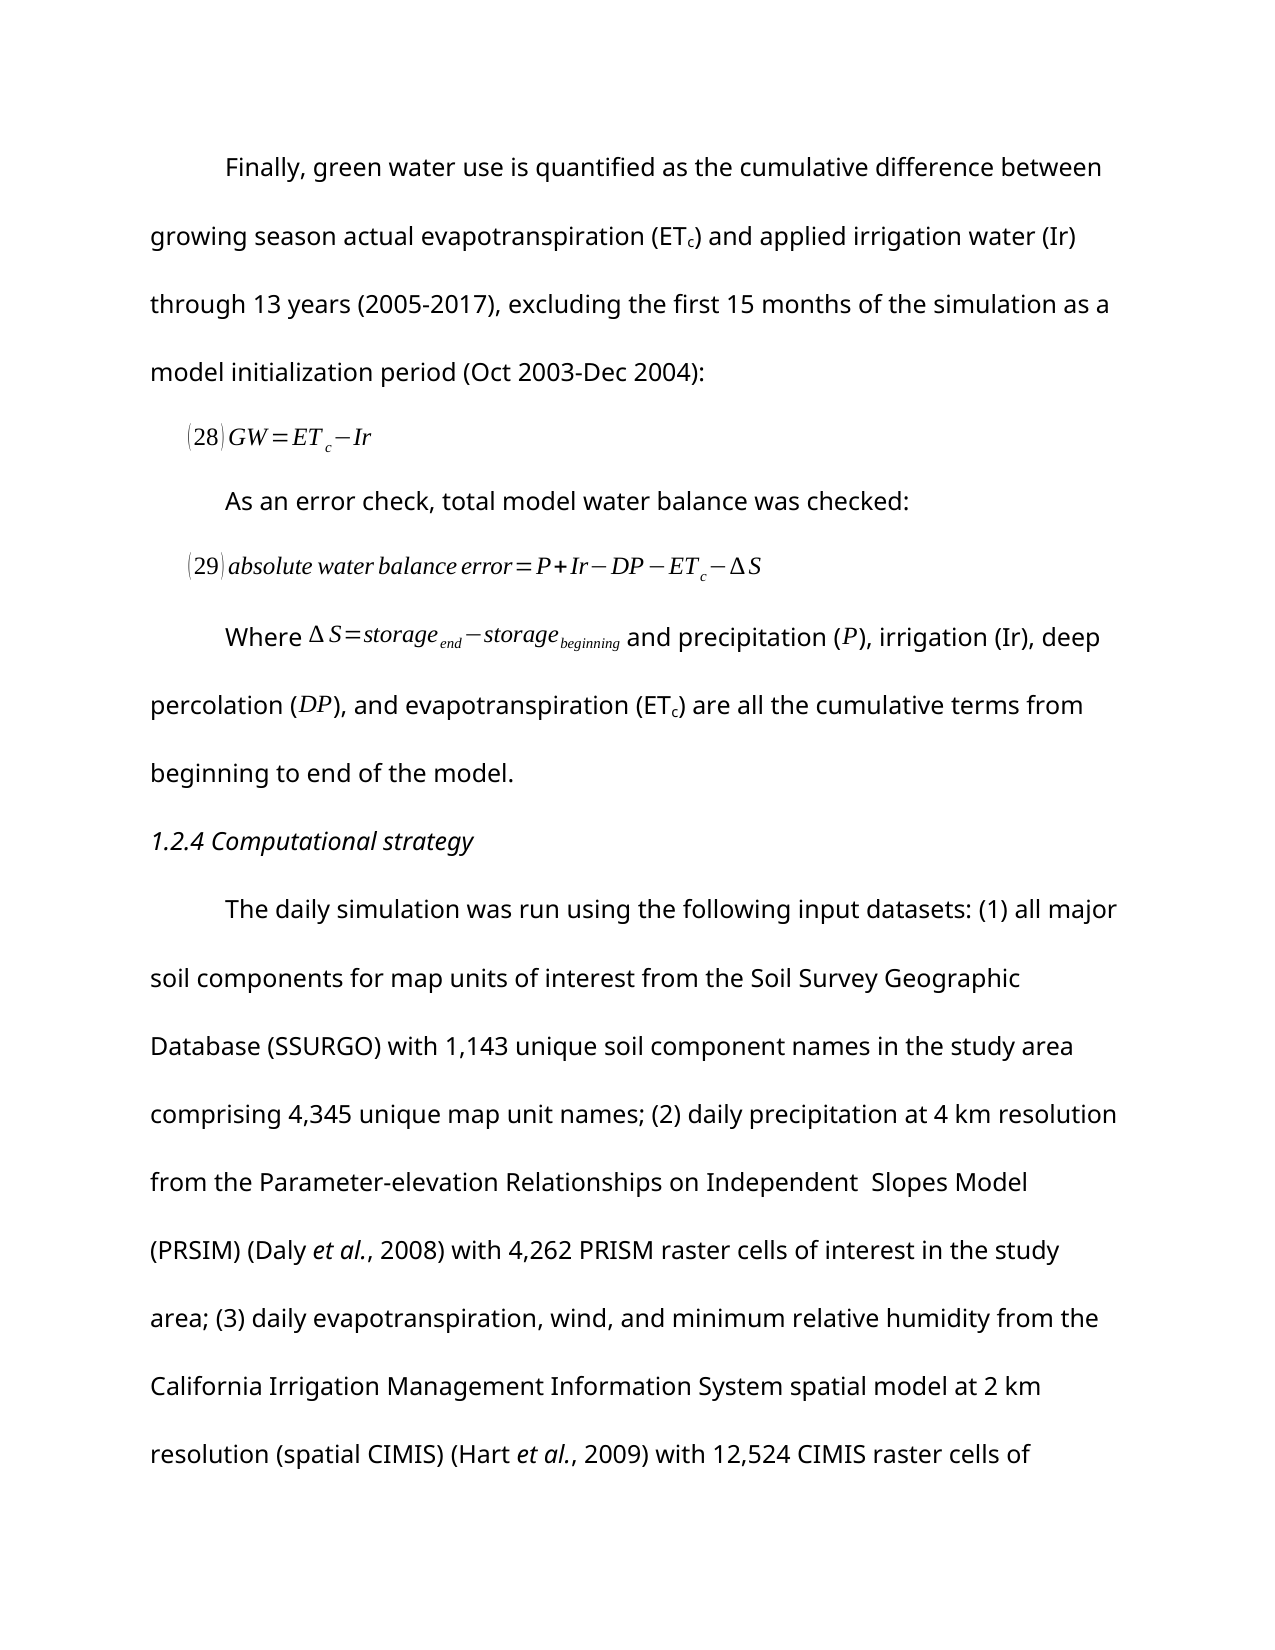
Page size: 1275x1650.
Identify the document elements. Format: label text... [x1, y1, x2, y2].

text 1.2.4 Computational strategy [150, 824, 1125, 858]
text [150, 892, 1125, 1471]
text Where and precipitation (), irrigation (Ir), deep percolation (), and evapotranspiration (ETc) are all the cumulative terms from beginning to end of the model. [150, 619, 1125, 790]
text As an error check, total model water balance was checked: [150, 483, 1125, 517]
text Finally, green water use is quantified as the cumulative difference between growing season actual evapotranspiration (ETc) and applied irrigation water (Ir) through 13 years (2005-2017), excluding the first 15 months of the simulation as a model initialization period (Oct 2003-Dec 2004): [150, 150, 1125, 388]
